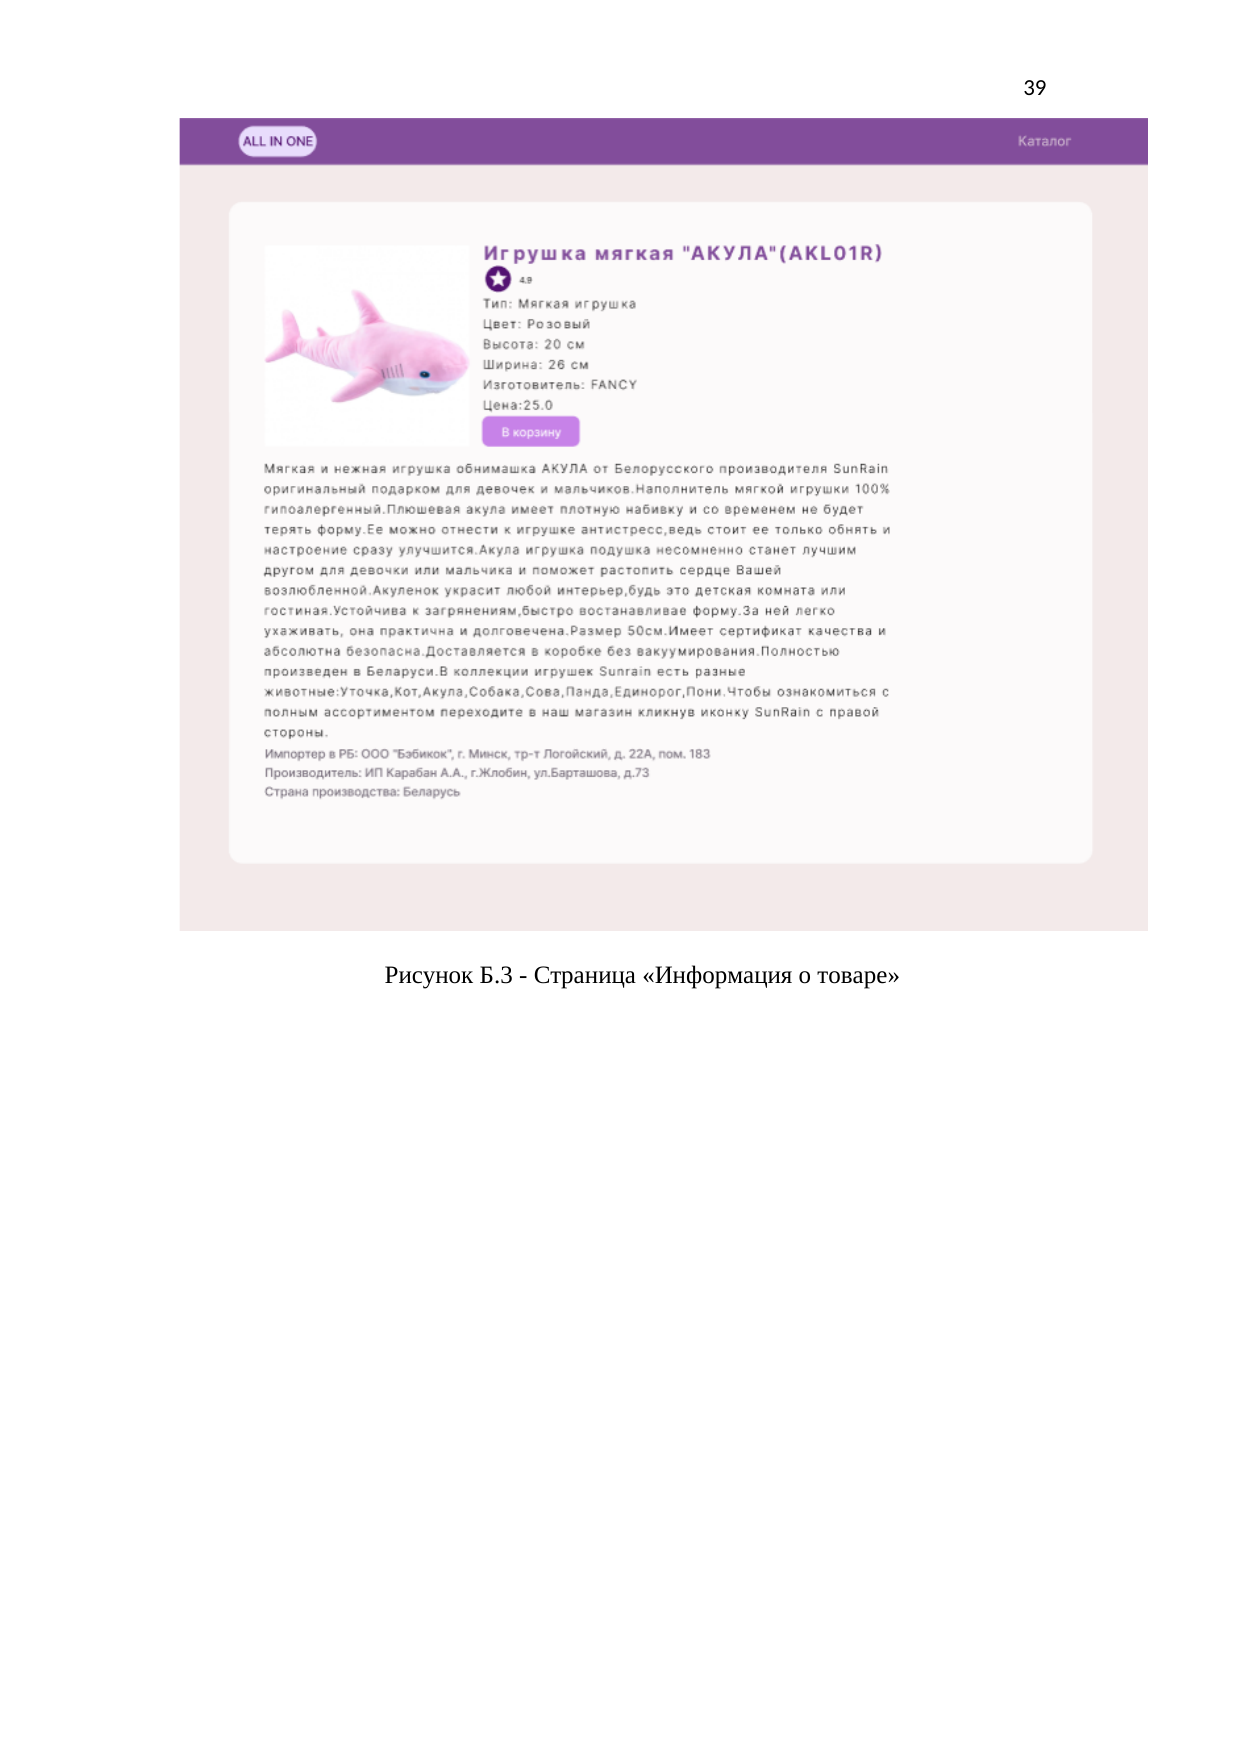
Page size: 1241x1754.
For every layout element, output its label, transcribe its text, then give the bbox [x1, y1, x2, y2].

text Рисунок Б.3 - Страница «Информация о товаре» [136, 960, 1104, 988]
picture [179, 118, 1148, 931]
